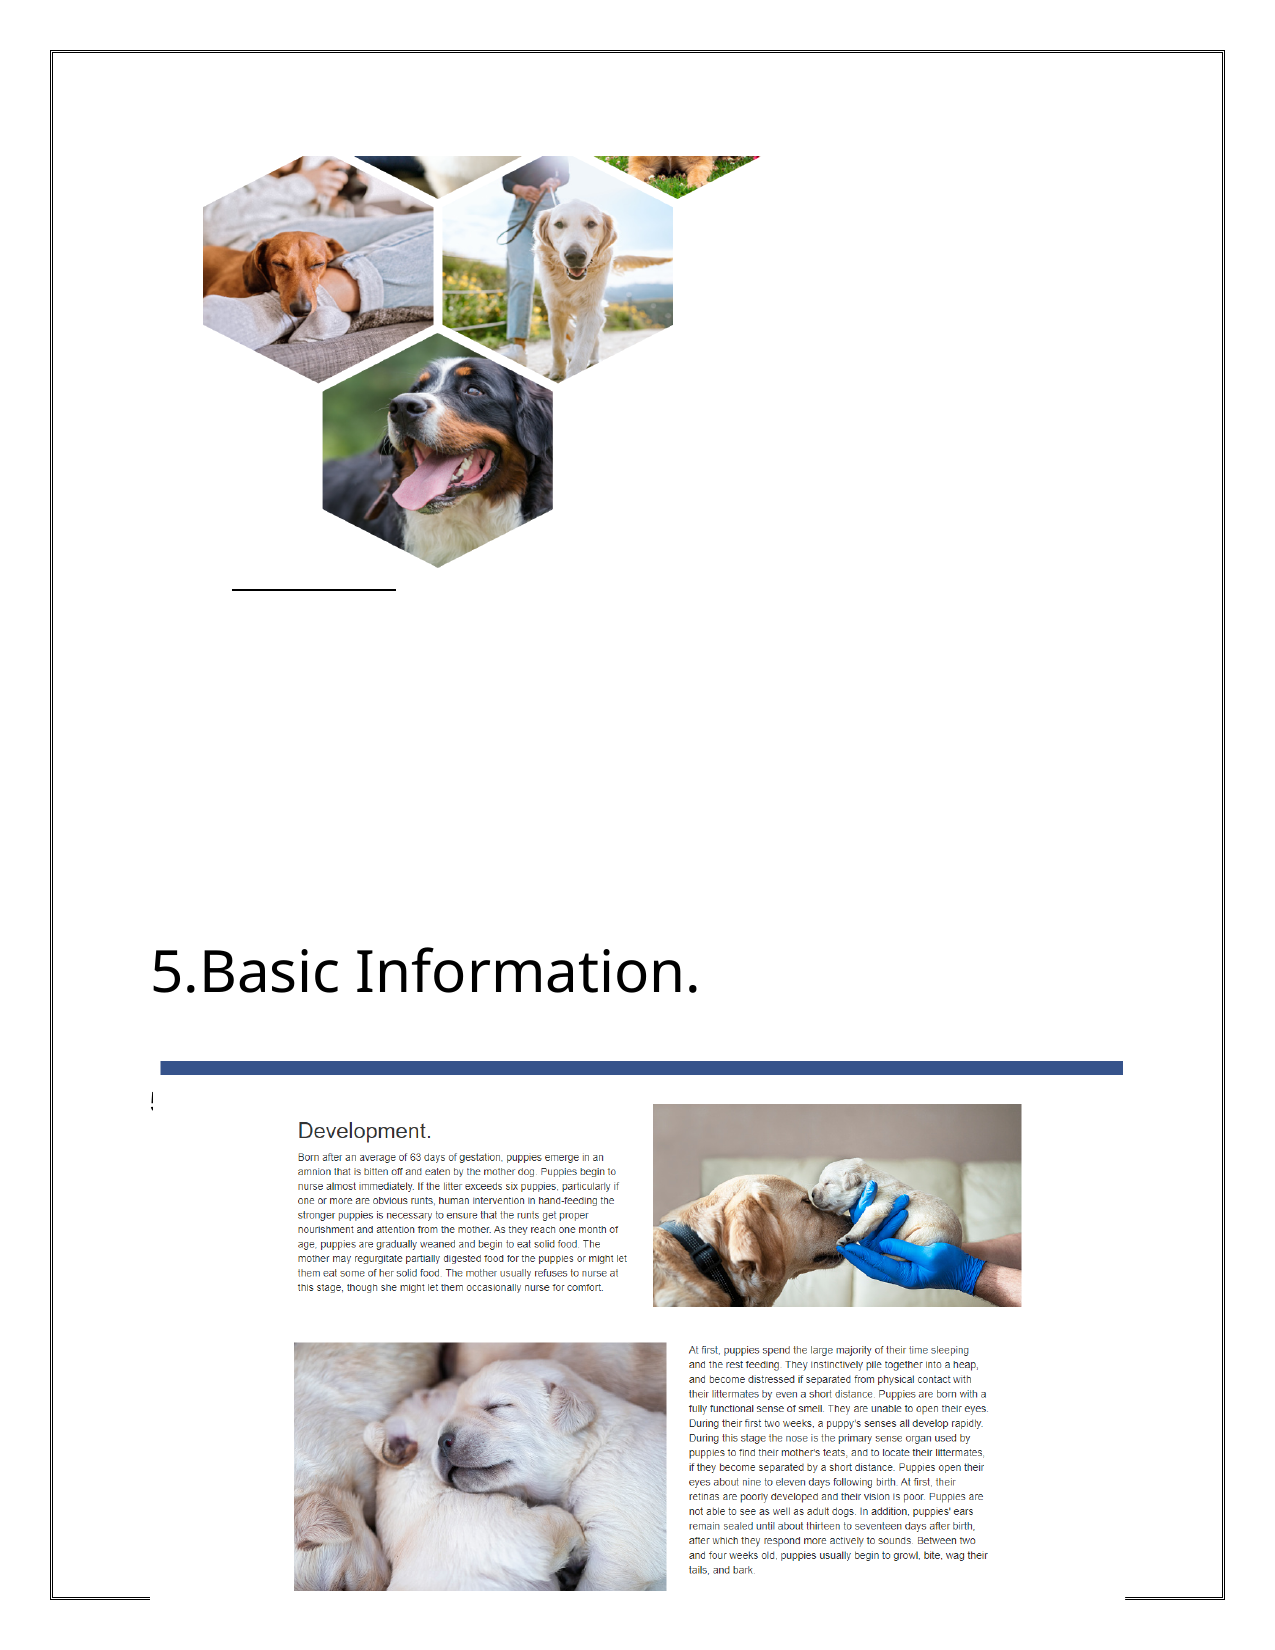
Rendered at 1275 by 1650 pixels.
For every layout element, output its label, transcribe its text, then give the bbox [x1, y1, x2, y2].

picture [150, 156, 1072, 589]
picture [150, 1046, 1129, 1615]
list Some News [194, 560, 1125, 593]
text 5.Basic Information. [150, 930, 1125, 1009]
